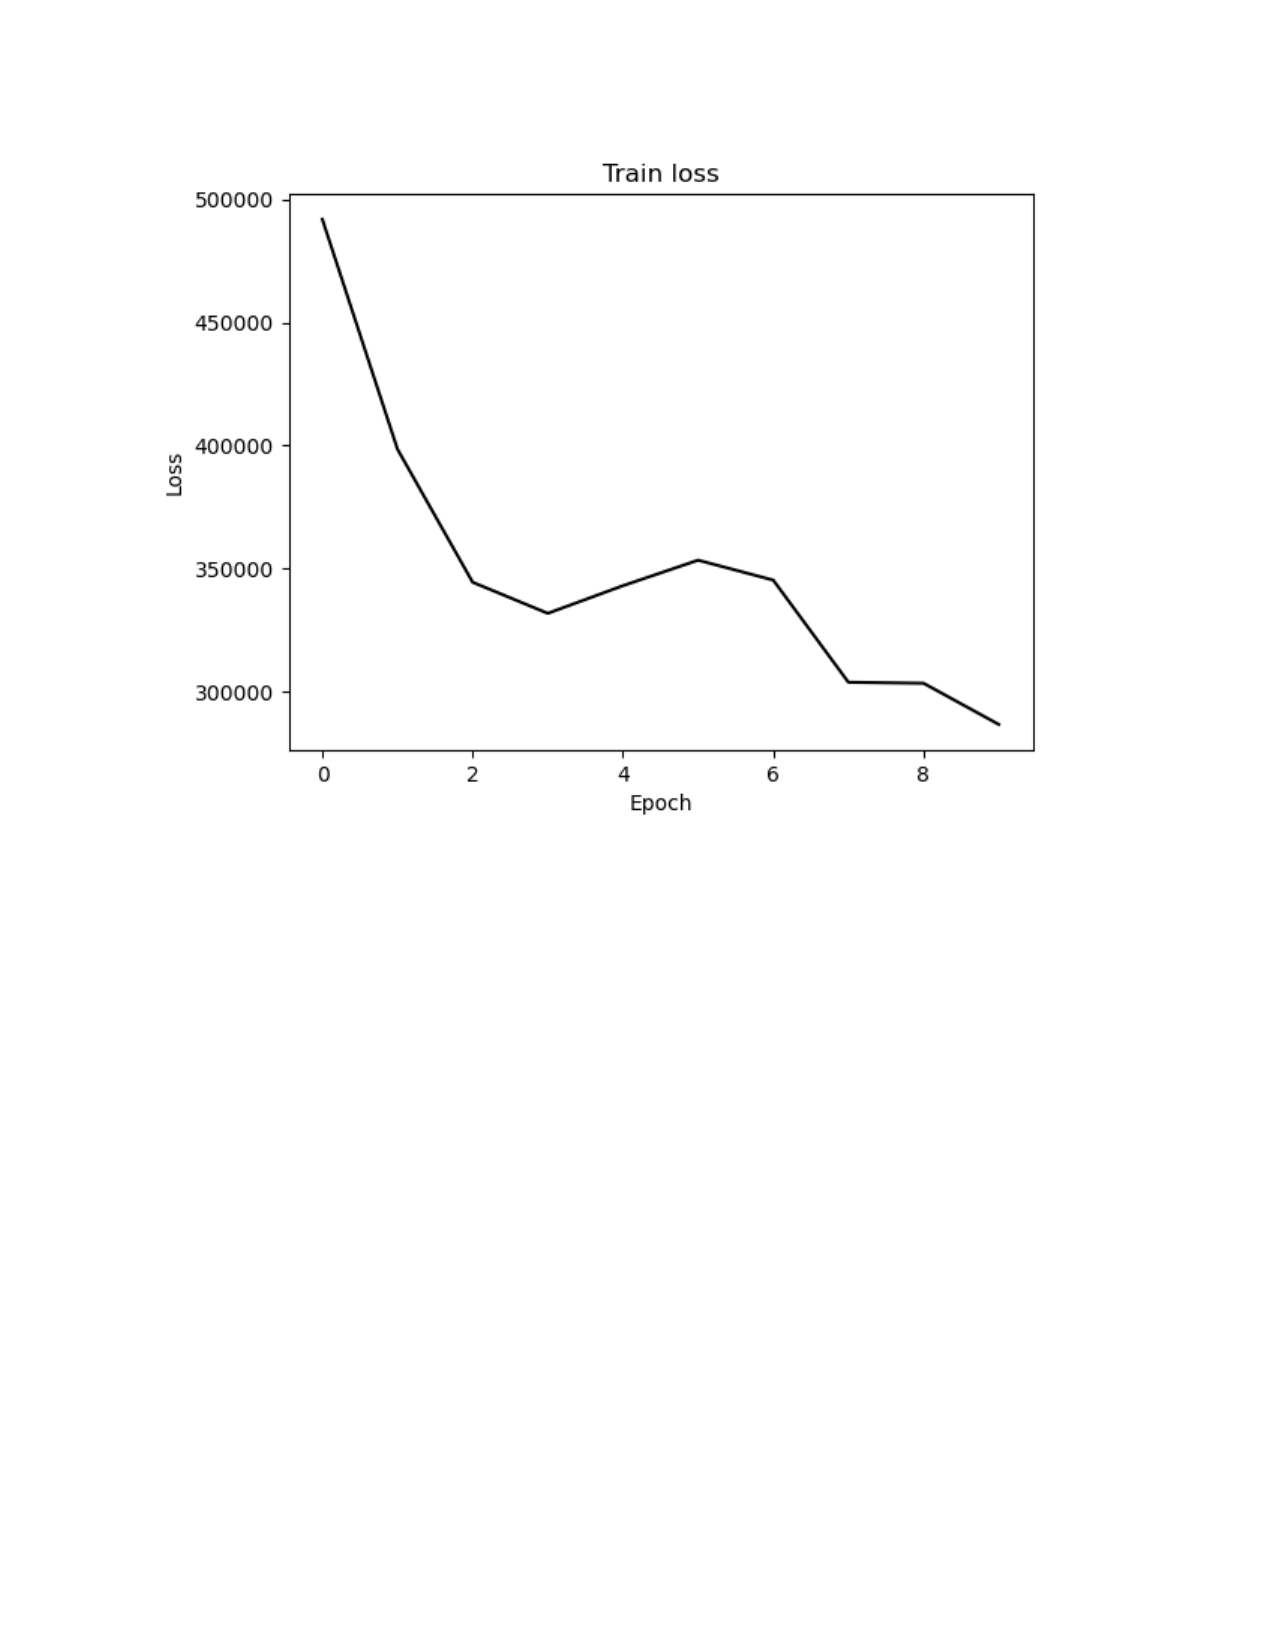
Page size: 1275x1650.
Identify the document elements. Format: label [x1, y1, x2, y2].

picture [150, 150, 1047, 830]
